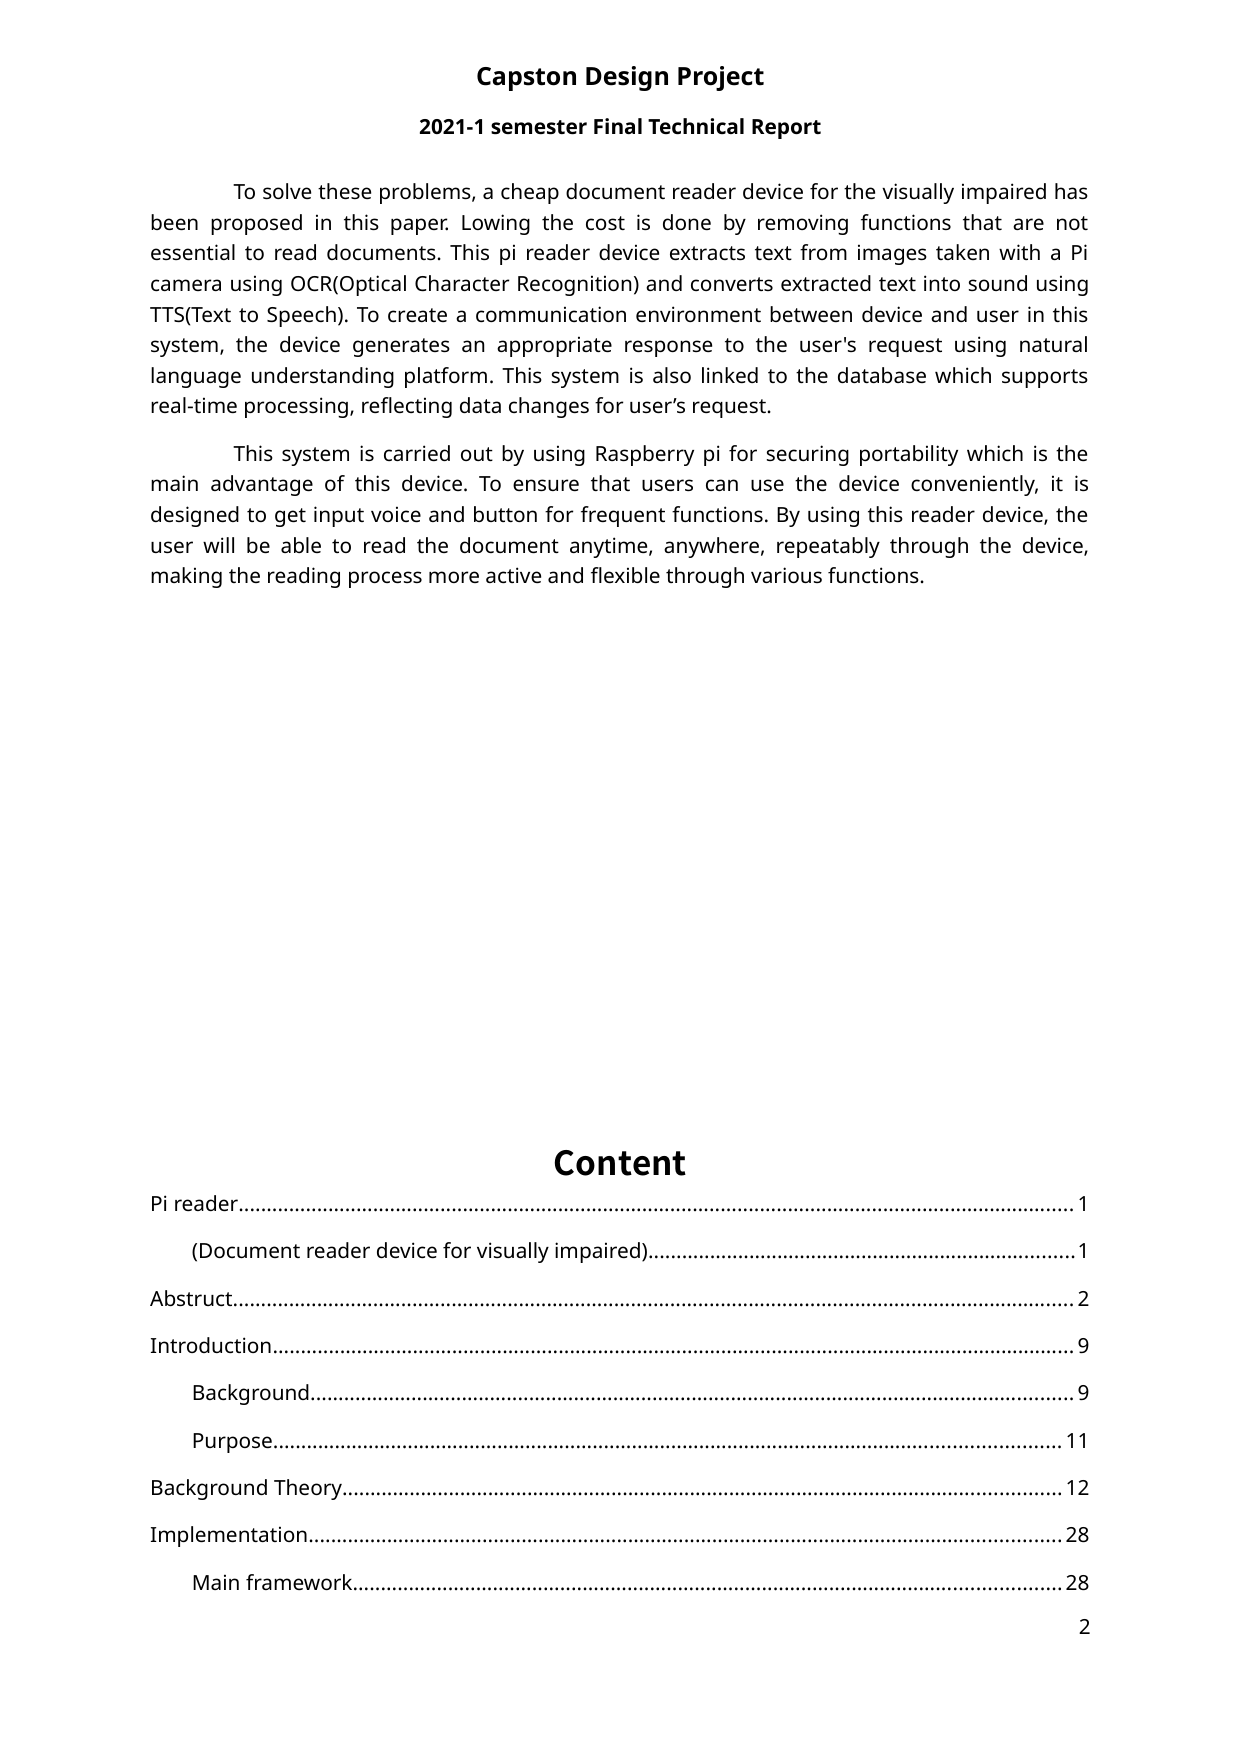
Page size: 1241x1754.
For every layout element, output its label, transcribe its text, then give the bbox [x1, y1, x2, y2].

text To solve these problems, a cheap document reader device for the visually impaired has been proposed in this paper. Lowing the cost is done by removing functions that are not essential to read documents. This pi reader device extracts text from images taken with a Pi camera using OCR(Optical Character Recognition) and converts extracted text into sound using TTS(Text to Speech). To create a communication environment between device and user in this system, the device generates an appropriate response to the user's request using natural language understanding platform. This system is also linked to the database which supports real-time processing, reflecting data changes for user’s request. [150, 177, 1090, 420]
text This system is carried out by using Raspberry pi for securing portability which is the main advantage of this device. To ensure that users can use the device conveniently, it is designed to get input voice and button for frequent functions. By using this reader device, the user will be able to read the document anytime, anywhere, repeatably through the device, making the reading process more active and flexible through various functions. [150, 439, 1090, 590]
